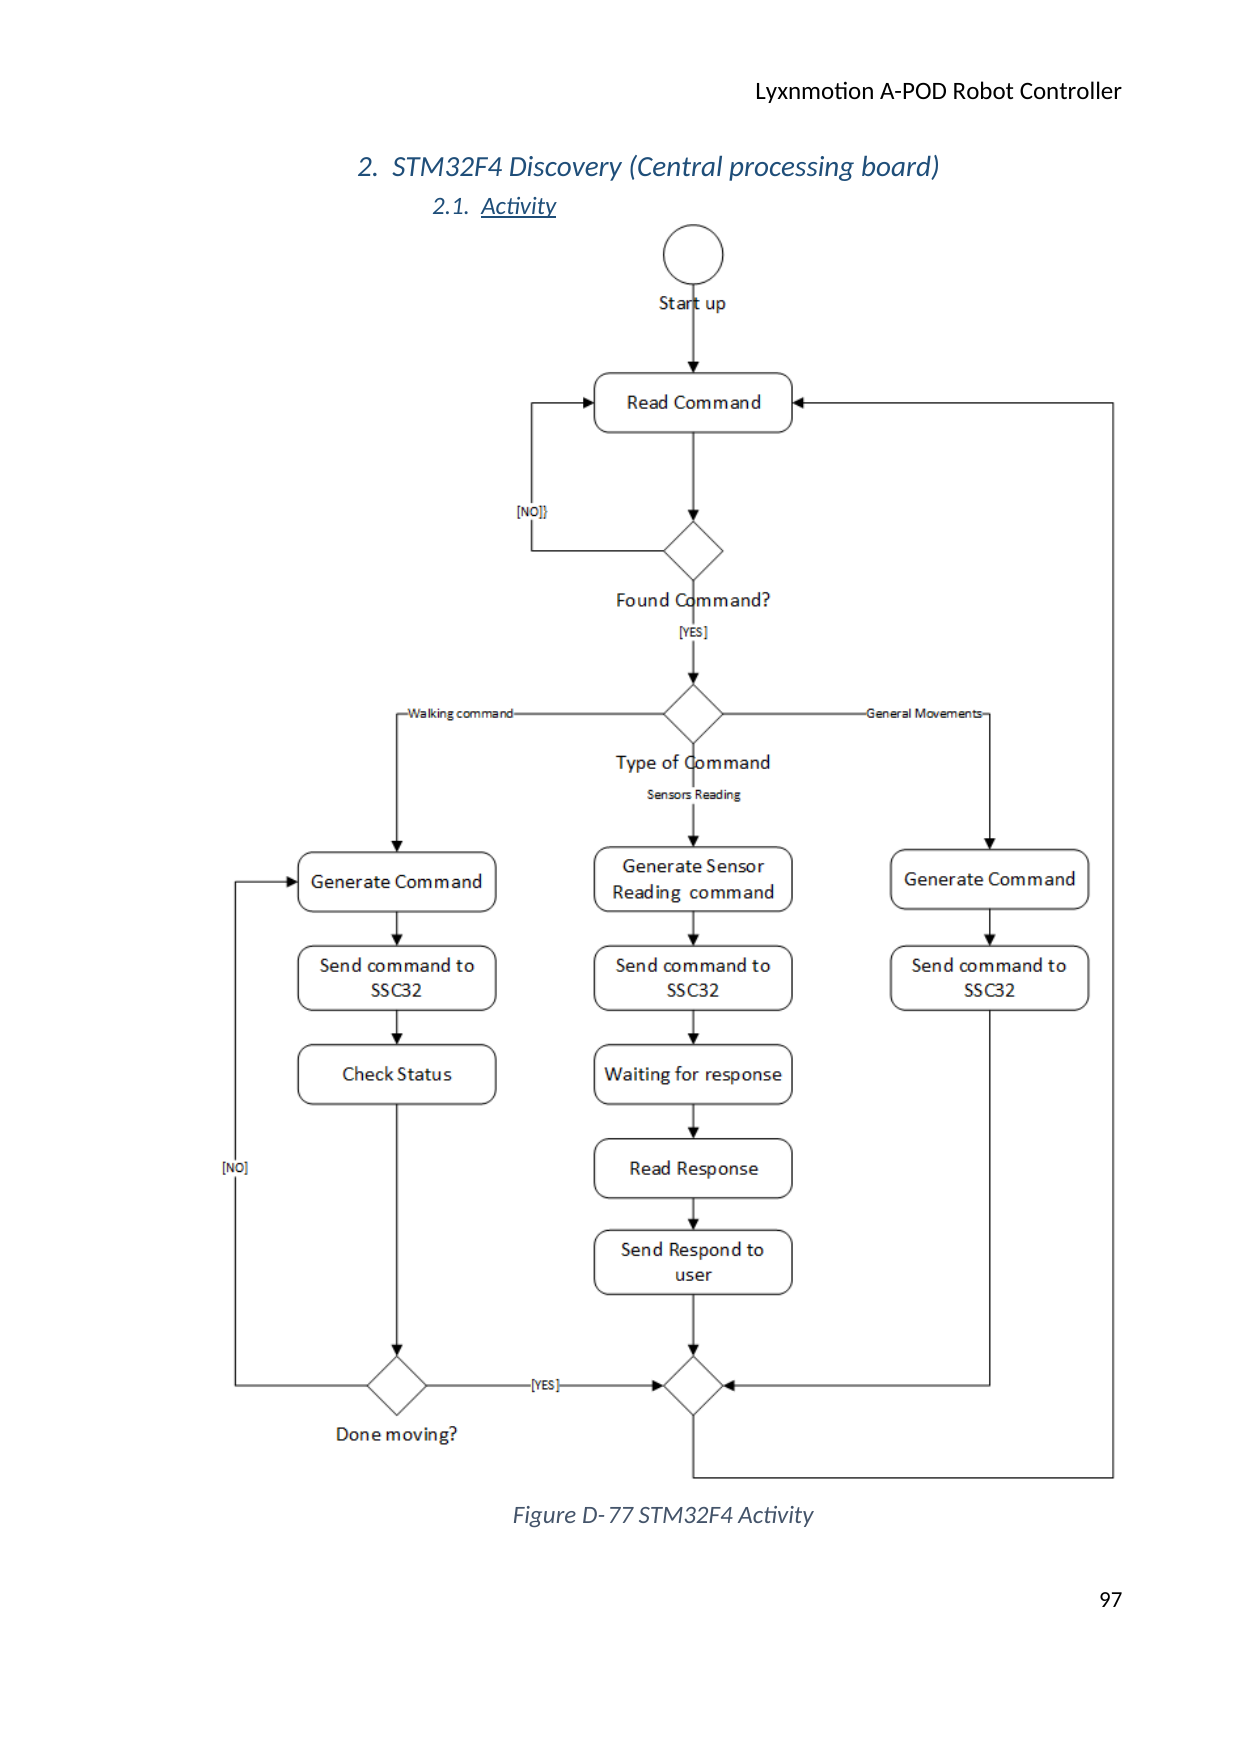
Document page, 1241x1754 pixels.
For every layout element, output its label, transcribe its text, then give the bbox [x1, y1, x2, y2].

picture [214, 223, 1115, 1480]
text Figure D-45 STM32F4 Activity [207, 1499, 1122, 1529]
subtitle Activity [432, 190, 1122, 221]
subtitle STM32F4 Discovery (Central processing board) [357, 148, 1122, 183]
